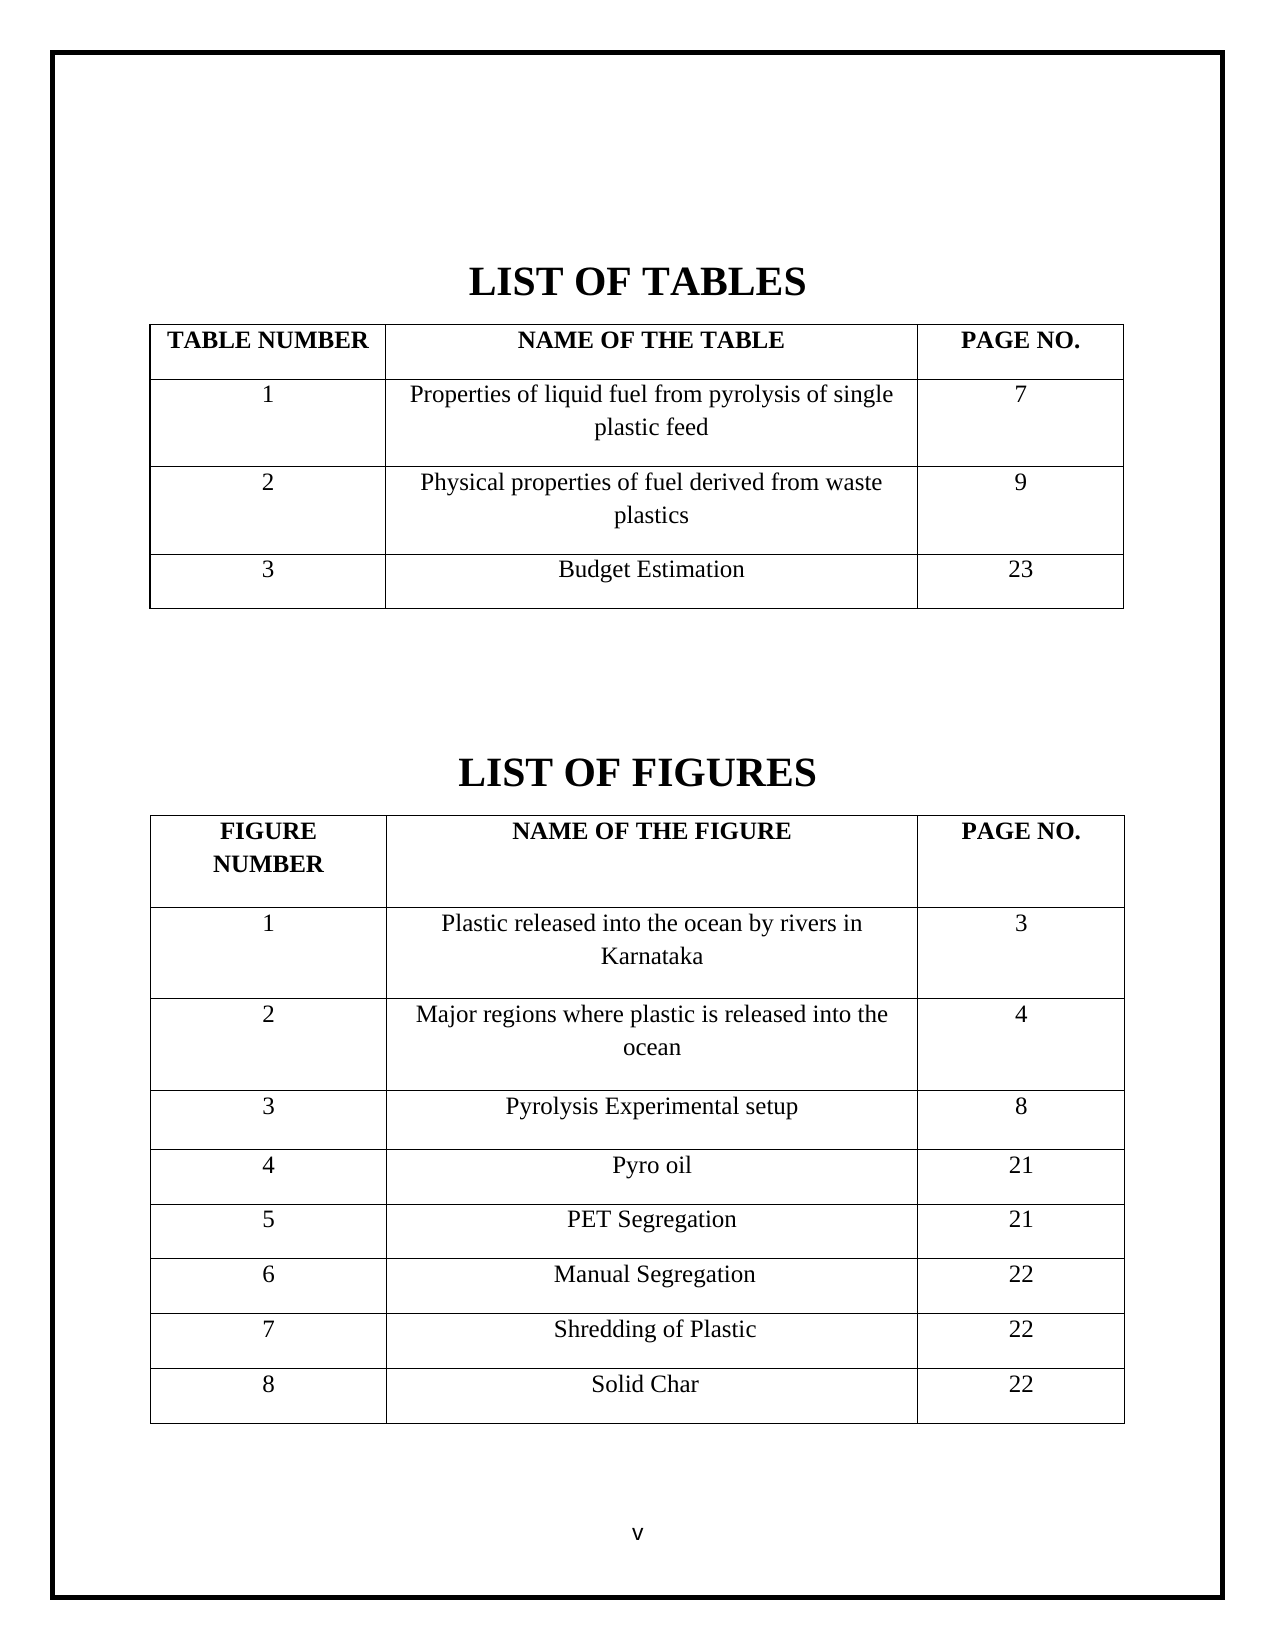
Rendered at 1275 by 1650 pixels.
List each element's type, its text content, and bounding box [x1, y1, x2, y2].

table_header NAME OF THE TABLE [386, 325, 917, 378]
table_cell 3 [918, 908, 1124, 998]
table_cell 22 [918, 1369, 1124, 1423]
table_cell Properties of liquid fuel from pyrolysis of single plastic feed [386, 380, 917, 466]
table_cell 2 [151, 467, 385, 553]
table_cell 21 [918, 1205, 1124, 1258]
table_cell Solid Char [387, 1369, 917, 1423]
table_cell Budget Estimation [386, 555, 917, 608]
table_cell 4 [151, 1150, 386, 1203]
table_cell 8 [918, 1091, 1124, 1149]
table_cell Major regions where plastic is released into the ocean [387, 999, 917, 1090]
table_cell Plastic released into the ocean by rivers in Karnataka [387, 908, 917, 998]
table_cell 9 [918, 467, 1123, 553]
table_cell Shredding of Plastic [387, 1314, 917, 1368]
table_cell Pyrolysis Experimental setup [387, 1091, 917, 1149]
table_header PAGE NO. [918, 816, 1124, 907]
table_cell 8 [151, 1369, 386, 1423]
subtitle LIST OF FIGURES [150, 747, 1125, 795]
table_cell 21 [918, 1150, 1124, 1203]
table_cell Physical properties of fuel derived from waste plastics [386, 467, 917, 553]
table_cell PET Segregation [387, 1205, 917, 1258]
table_cell 1 [151, 908, 386, 998]
subtitle LIST OF TABLES [150, 256, 1125, 304]
table_cell Pyro oil [387, 1150, 917, 1203]
table_cell 22 [918, 1259, 1124, 1313]
table_header NAME OF THE FIGURE [387, 816, 917, 907]
table_header TABLE NUMBER [151, 325, 385, 378]
table_cell 3 [151, 555, 385, 608]
table_cell 2 [151, 999, 386, 1090]
table_cell 22 [918, 1314, 1124, 1368]
table_cell 1 [151, 380, 385, 466]
table_cell 5 [151, 1205, 386, 1258]
table_cell 7 [151, 1314, 386, 1368]
table_cell Manual Segregation [387, 1259, 917, 1313]
table_cell 4 [918, 999, 1124, 1090]
table_cell 6 [151, 1259, 386, 1313]
table_cell 23 [918, 555, 1123, 608]
table_cell 3 [151, 1091, 386, 1149]
table_header PAGE NO. [918, 325, 1123, 378]
table_cell 7 [918, 380, 1123, 466]
table_header FIGURE NUMBER [151, 816, 386, 907]
